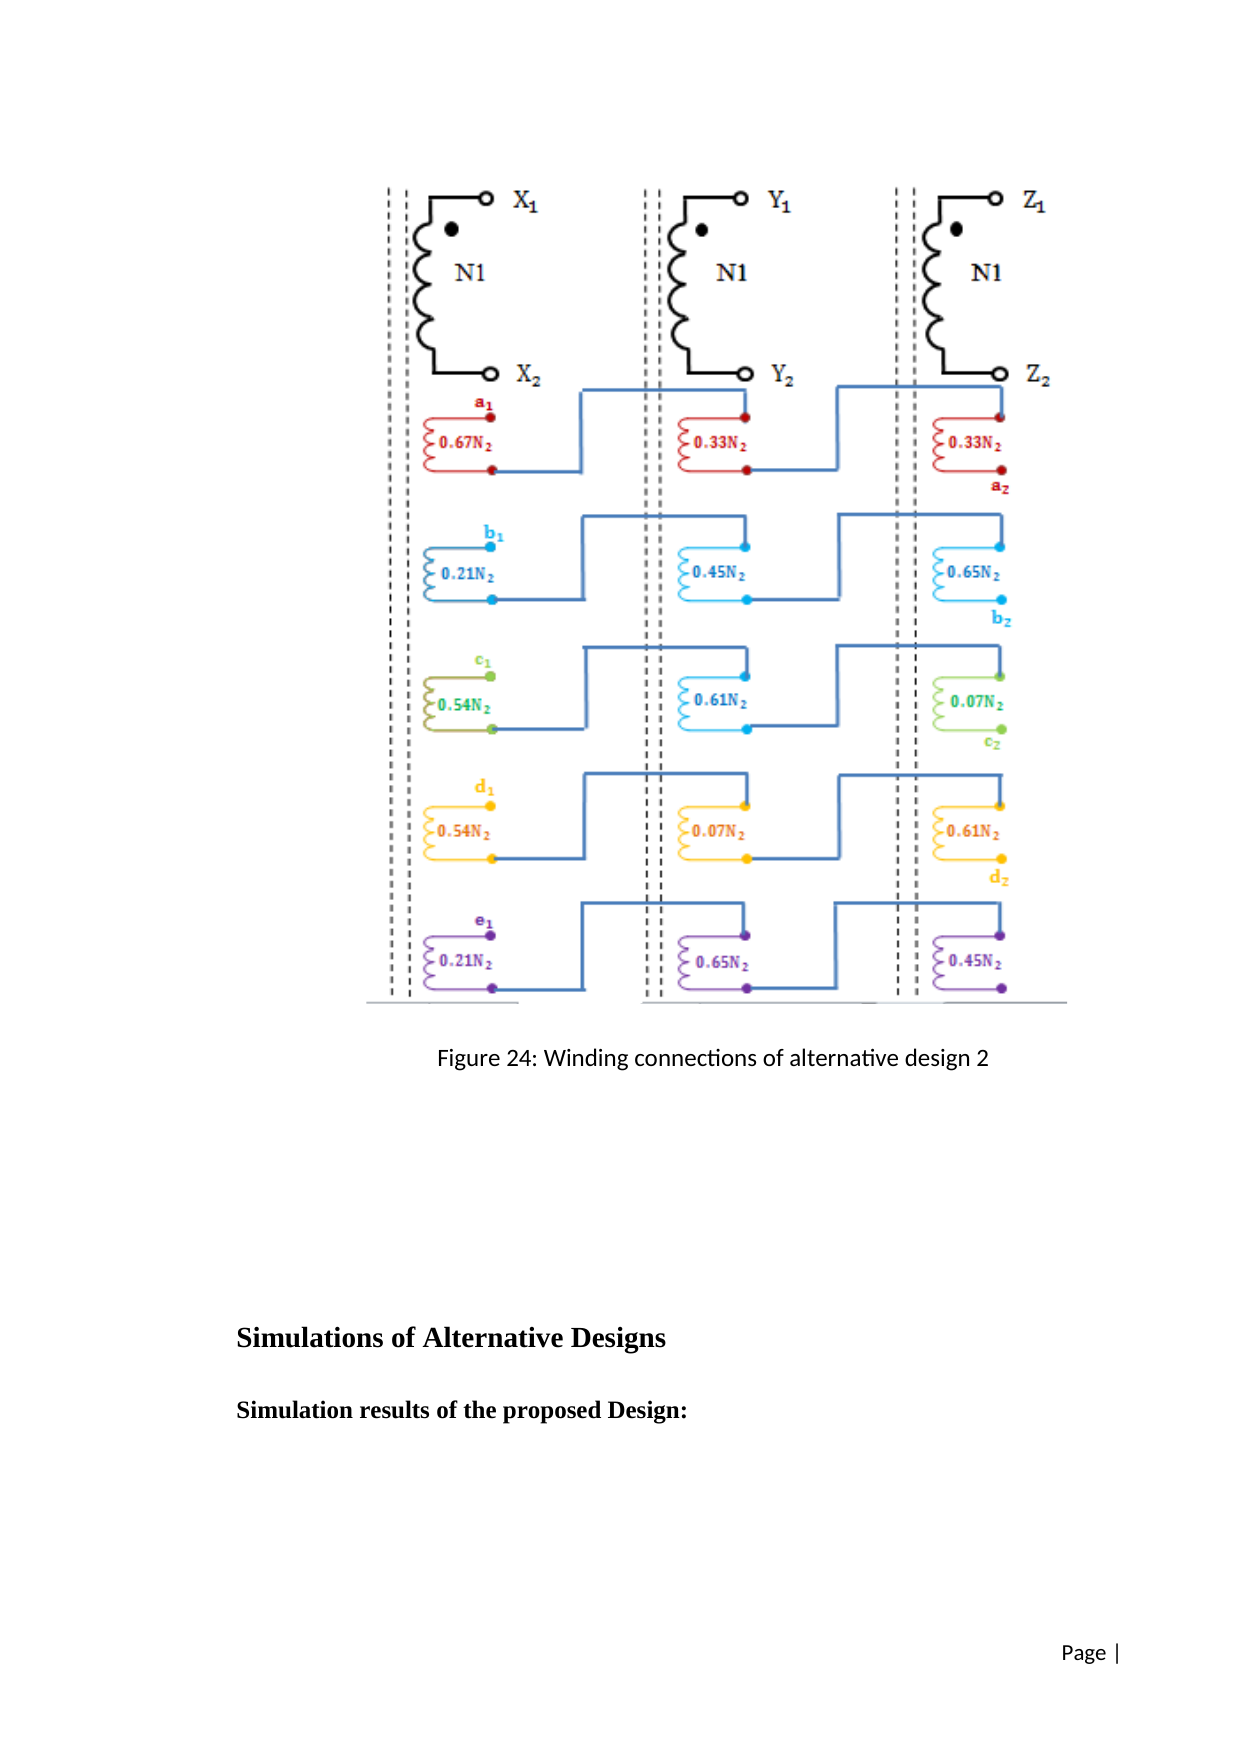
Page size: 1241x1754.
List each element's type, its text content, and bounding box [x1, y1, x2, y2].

text Simulation results of the proposed Design: [177, 1396, 1122, 1424]
text Figure 24: Winding connections of alternative design 2 [177, 1042, 1122, 1073]
text Simulations of Alternative Designs [177, 1320, 1122, 1354]
picture [366, 177, 1068, 1004]
